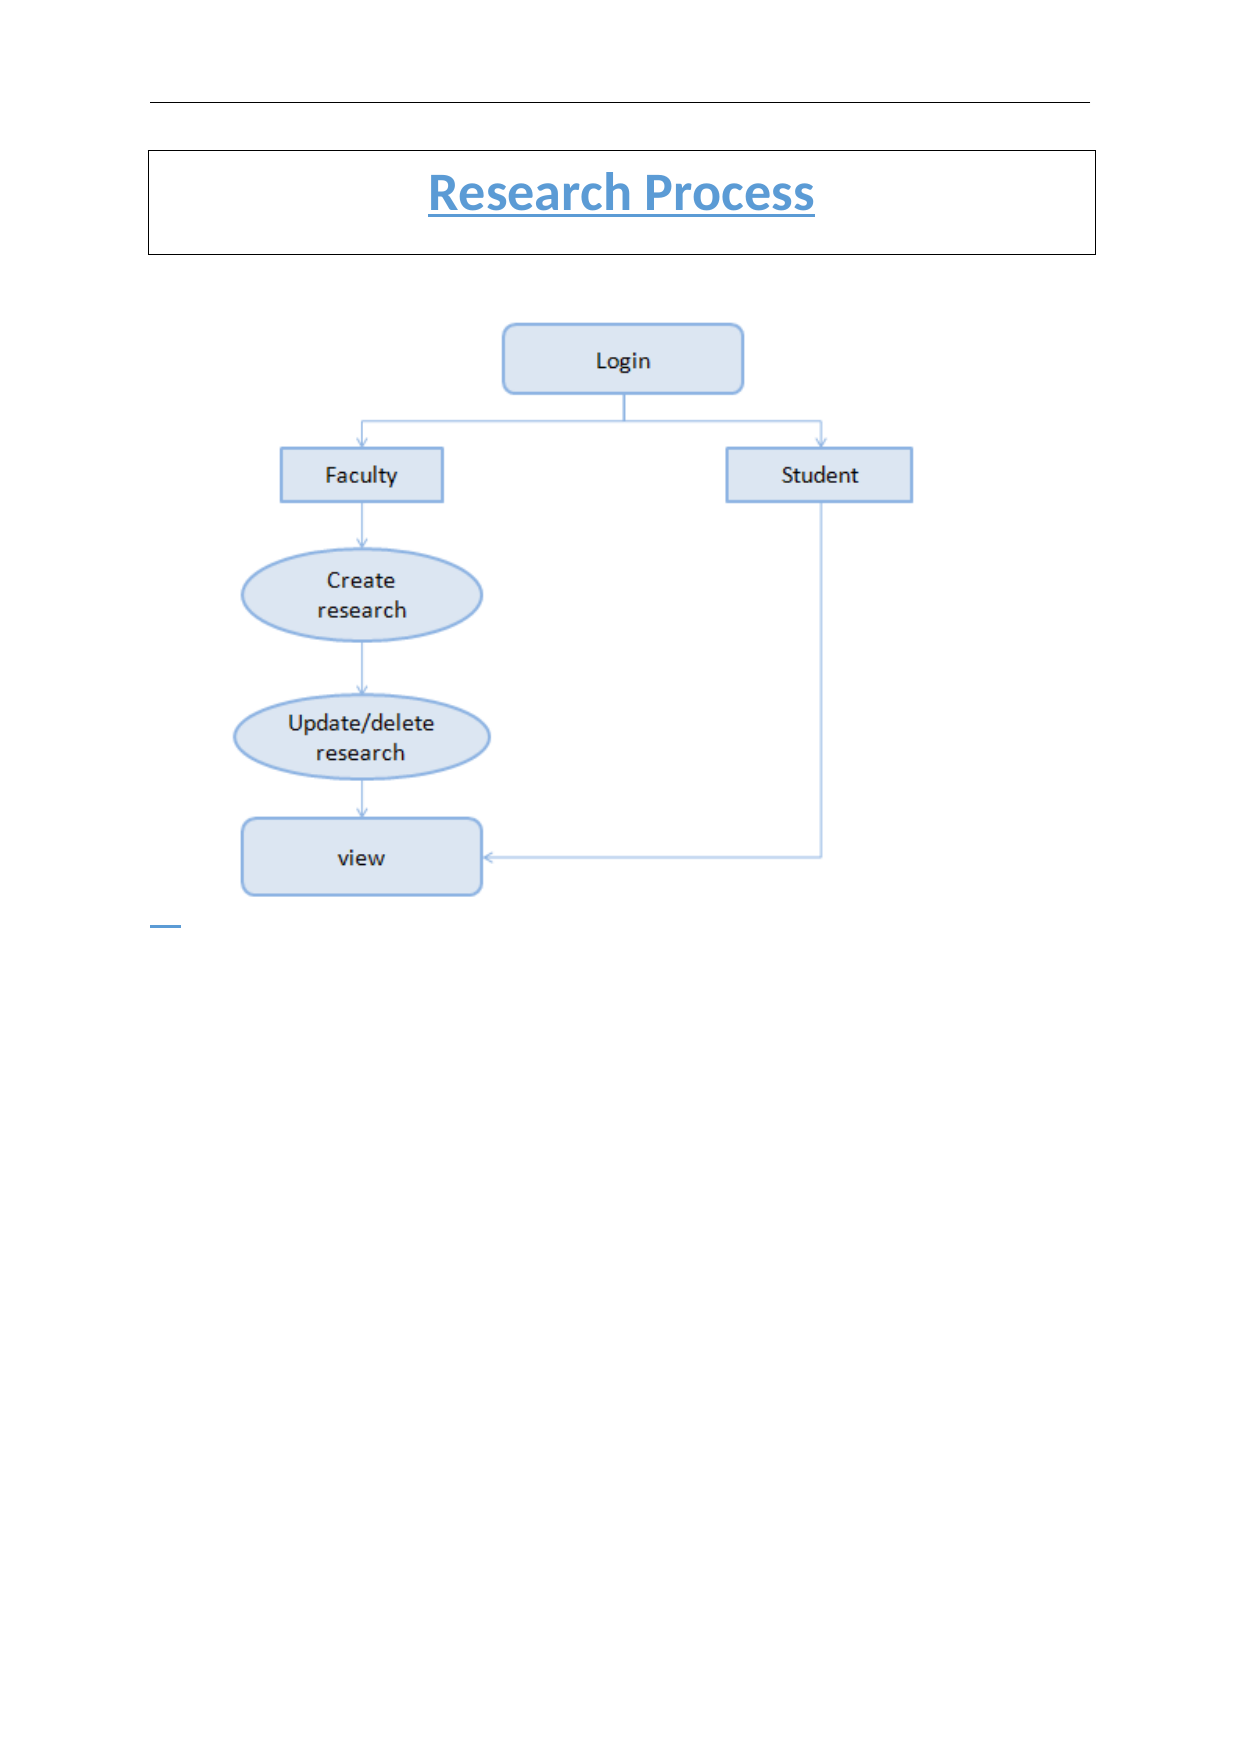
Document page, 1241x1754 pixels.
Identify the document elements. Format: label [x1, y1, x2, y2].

picture [180, 287, 1087, 922]
